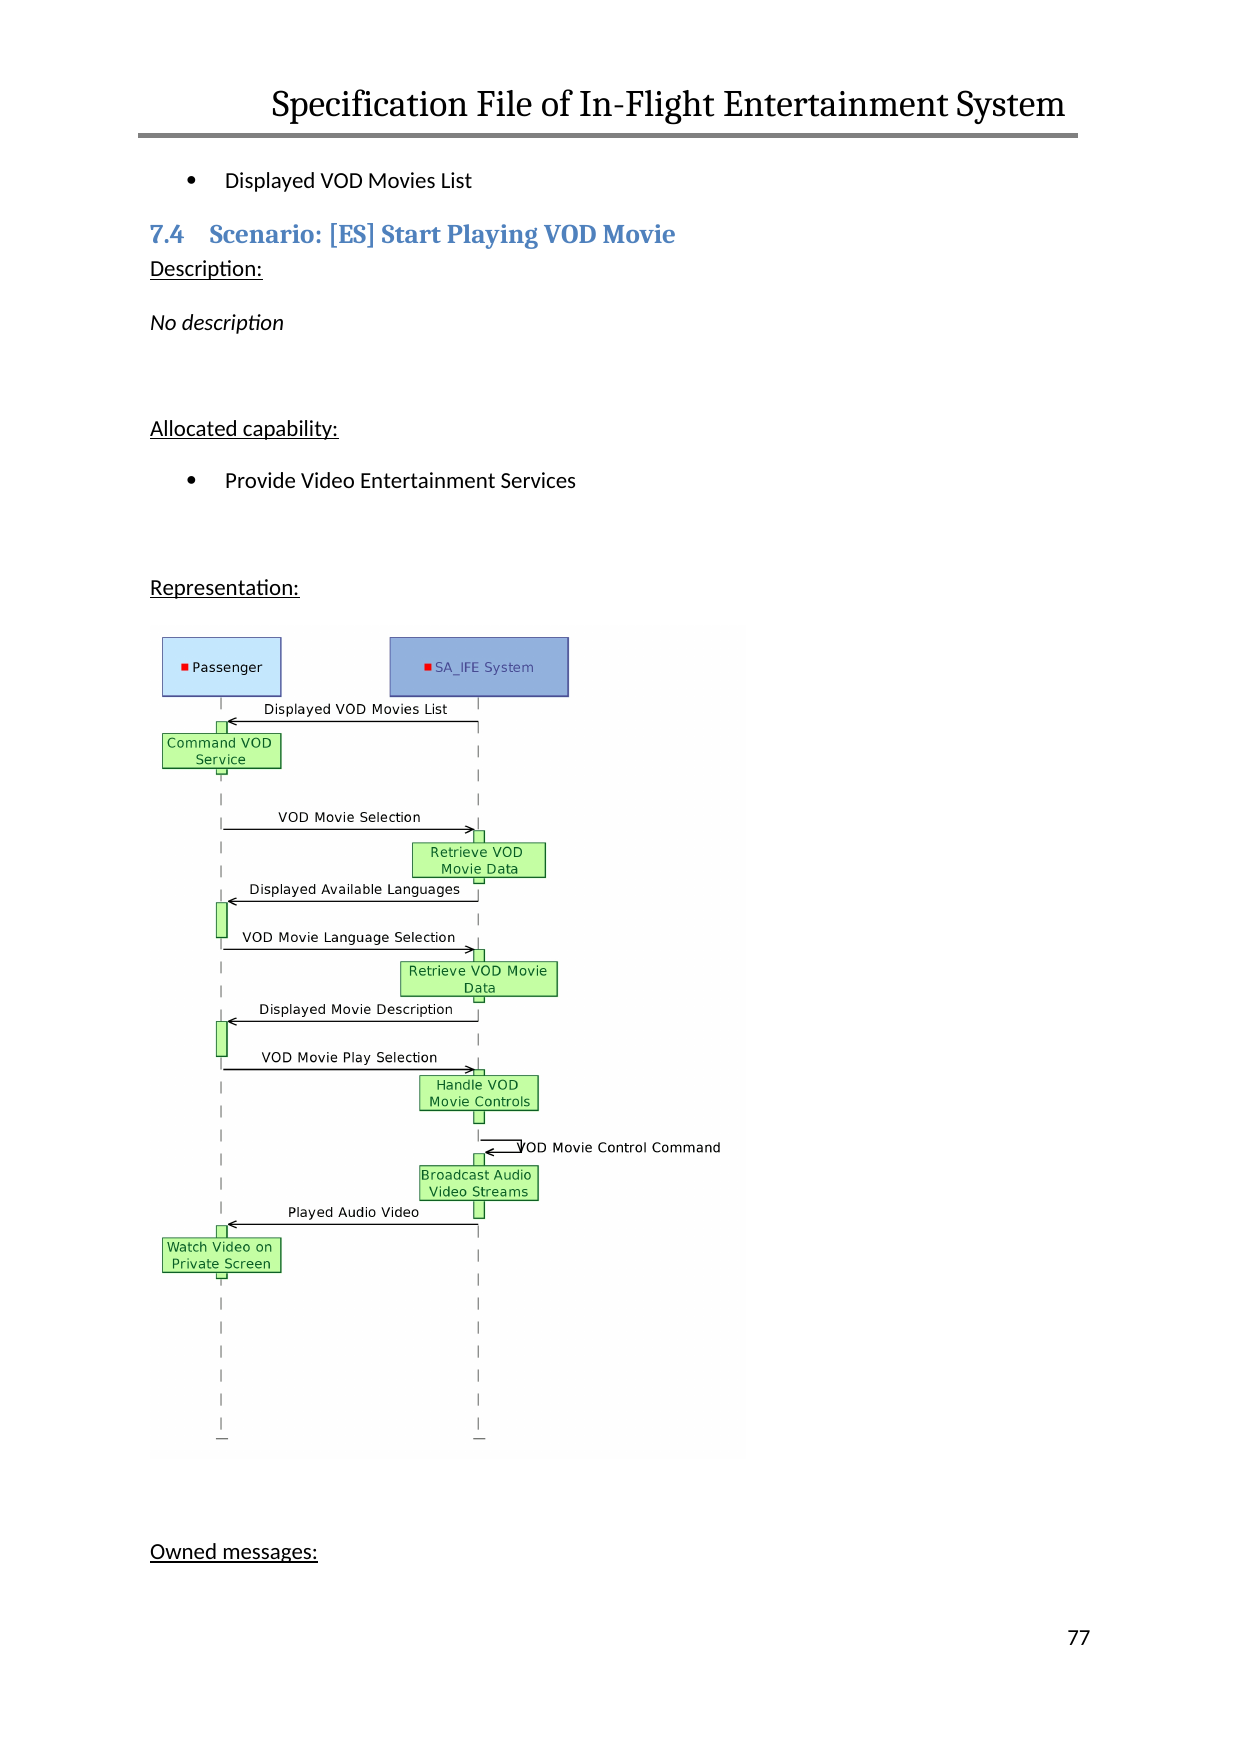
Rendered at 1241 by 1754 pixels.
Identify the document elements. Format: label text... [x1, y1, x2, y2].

text Description: [150, 254, 1090, 283]
list Provide Video Entertainment Services [187, 467, 1090, 495]
picture [150, 625, 746, 1459]
text Representation: [150, 573, 1090, 601]
text Owned messages: [150, 1537, 1090, 1565]
subtitle Scenario: [ES] Start Playing VOD Movie [150, 219, 1090, 250]
text No description [150, 308, 1090, 336]
list Displayed VOD Movies List [187, 166, 1090, 194]
text Allocated capability: [150, 414, 1090, 442]
